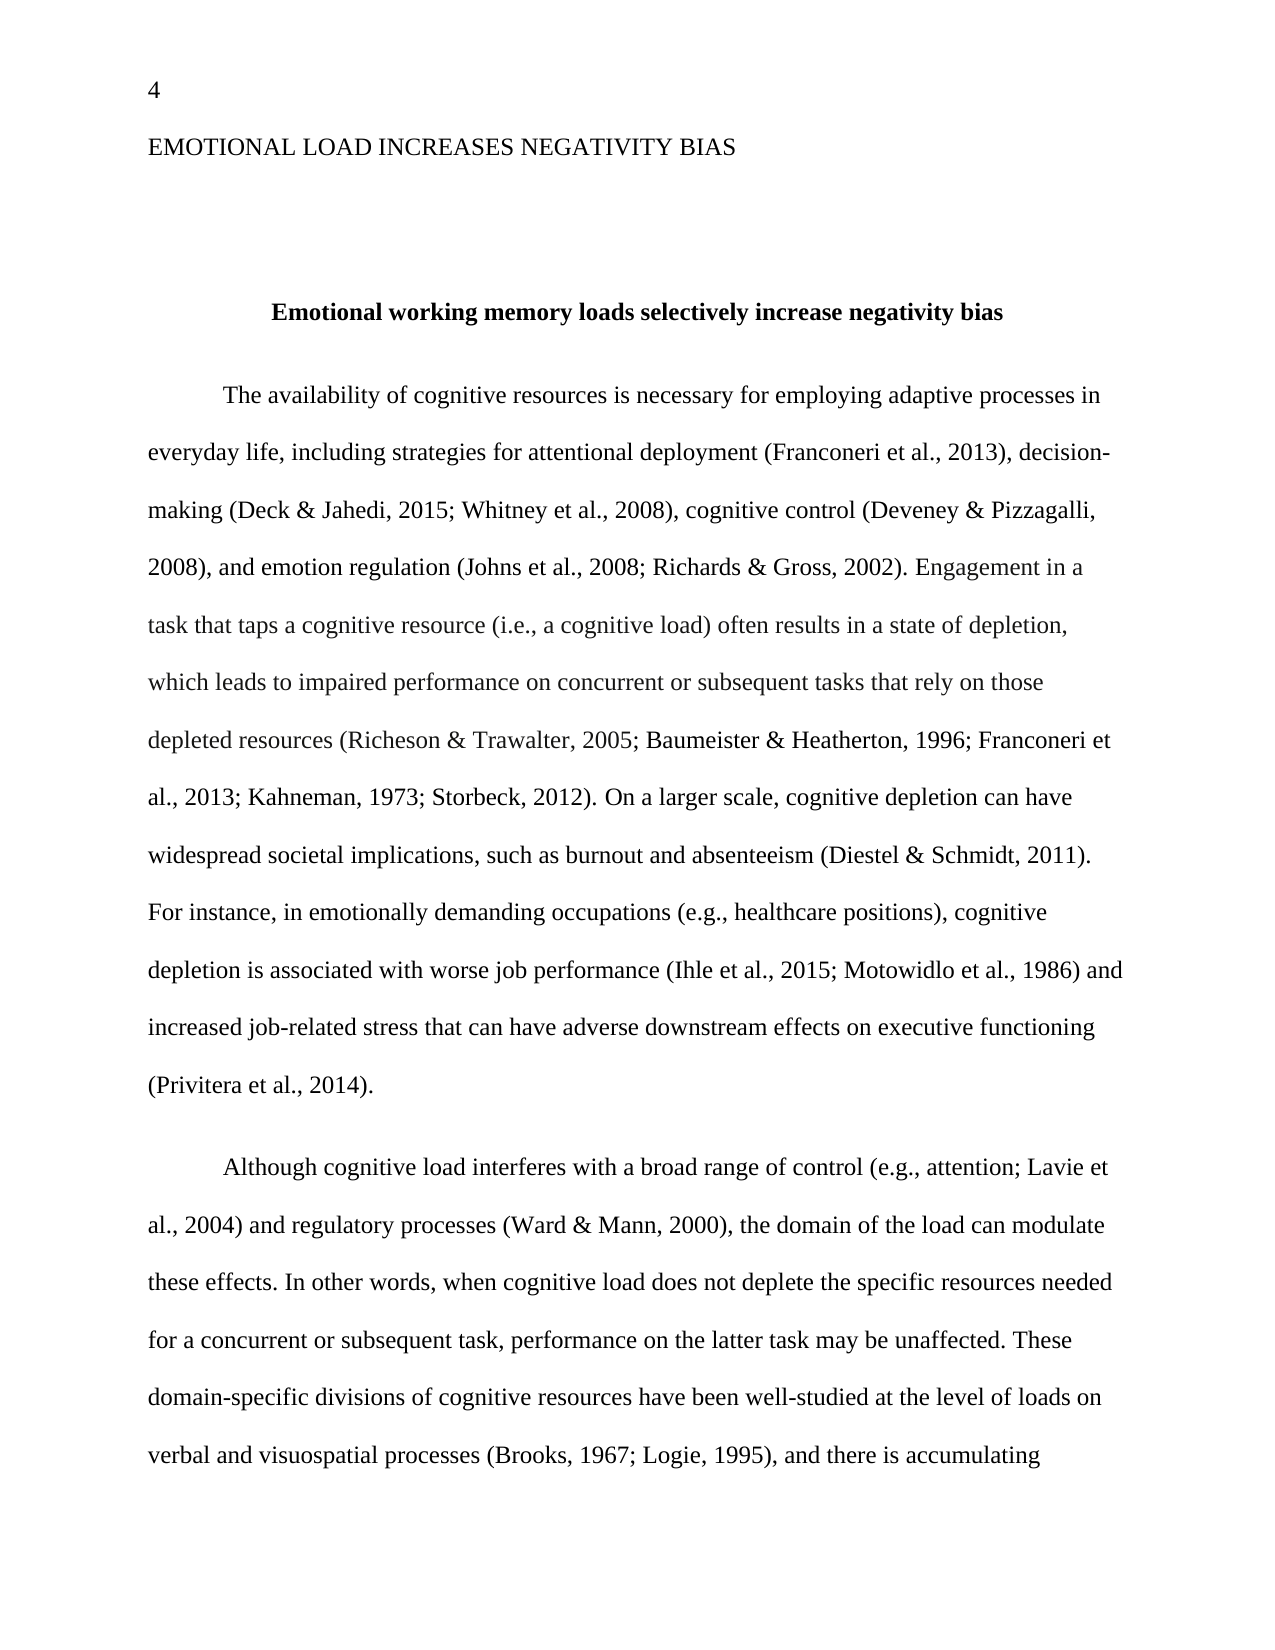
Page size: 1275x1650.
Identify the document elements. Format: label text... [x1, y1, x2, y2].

text The availability of cognitive resources is necessary for employing adaptive processes in everyday life, including strategies for attentional deployment (Franconeri et al., 2013), decision-making (Deck & Jahedi, 2015; Whitney et al., 2008), cognitive control (Deveney & Pizzagalli, 2008), and emotion regulation (Johns et al., 2008; Richards & Gross, 2002). Engagement in a task that taps a cognitive resource (i.e., a cognitive load) often results in a state of depletion, which leads to impaired performance on concurrent or subsequent tasks that rely on those depleted resources (Richeson & Trawalter, 2005; Baumeister & Heatherton, 1996; Franconeri et al., 2013; Kahneman, 1973; Storbeck, 2012). On a larger scale, cognitive depletion can have widespread societal implications, such as burnout and absenteeism (Diestel & Schmidt, 2011). For instance, in emotionally demanding occupations (e.g., healthcare positions), cognitive depletion is associated with worse job performance (Ihle et al., 2015; Motowidlo et al., 1986) and increased job-related stress that can have adverse downstream effects on executive functioning (Privitera et al., 2014). [148, 380, 1127, 1099]
title Emotional working memory loads selectively increase negativity bias [148, 297, 1127, 326]
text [148, 1152, 1127, 1469]
